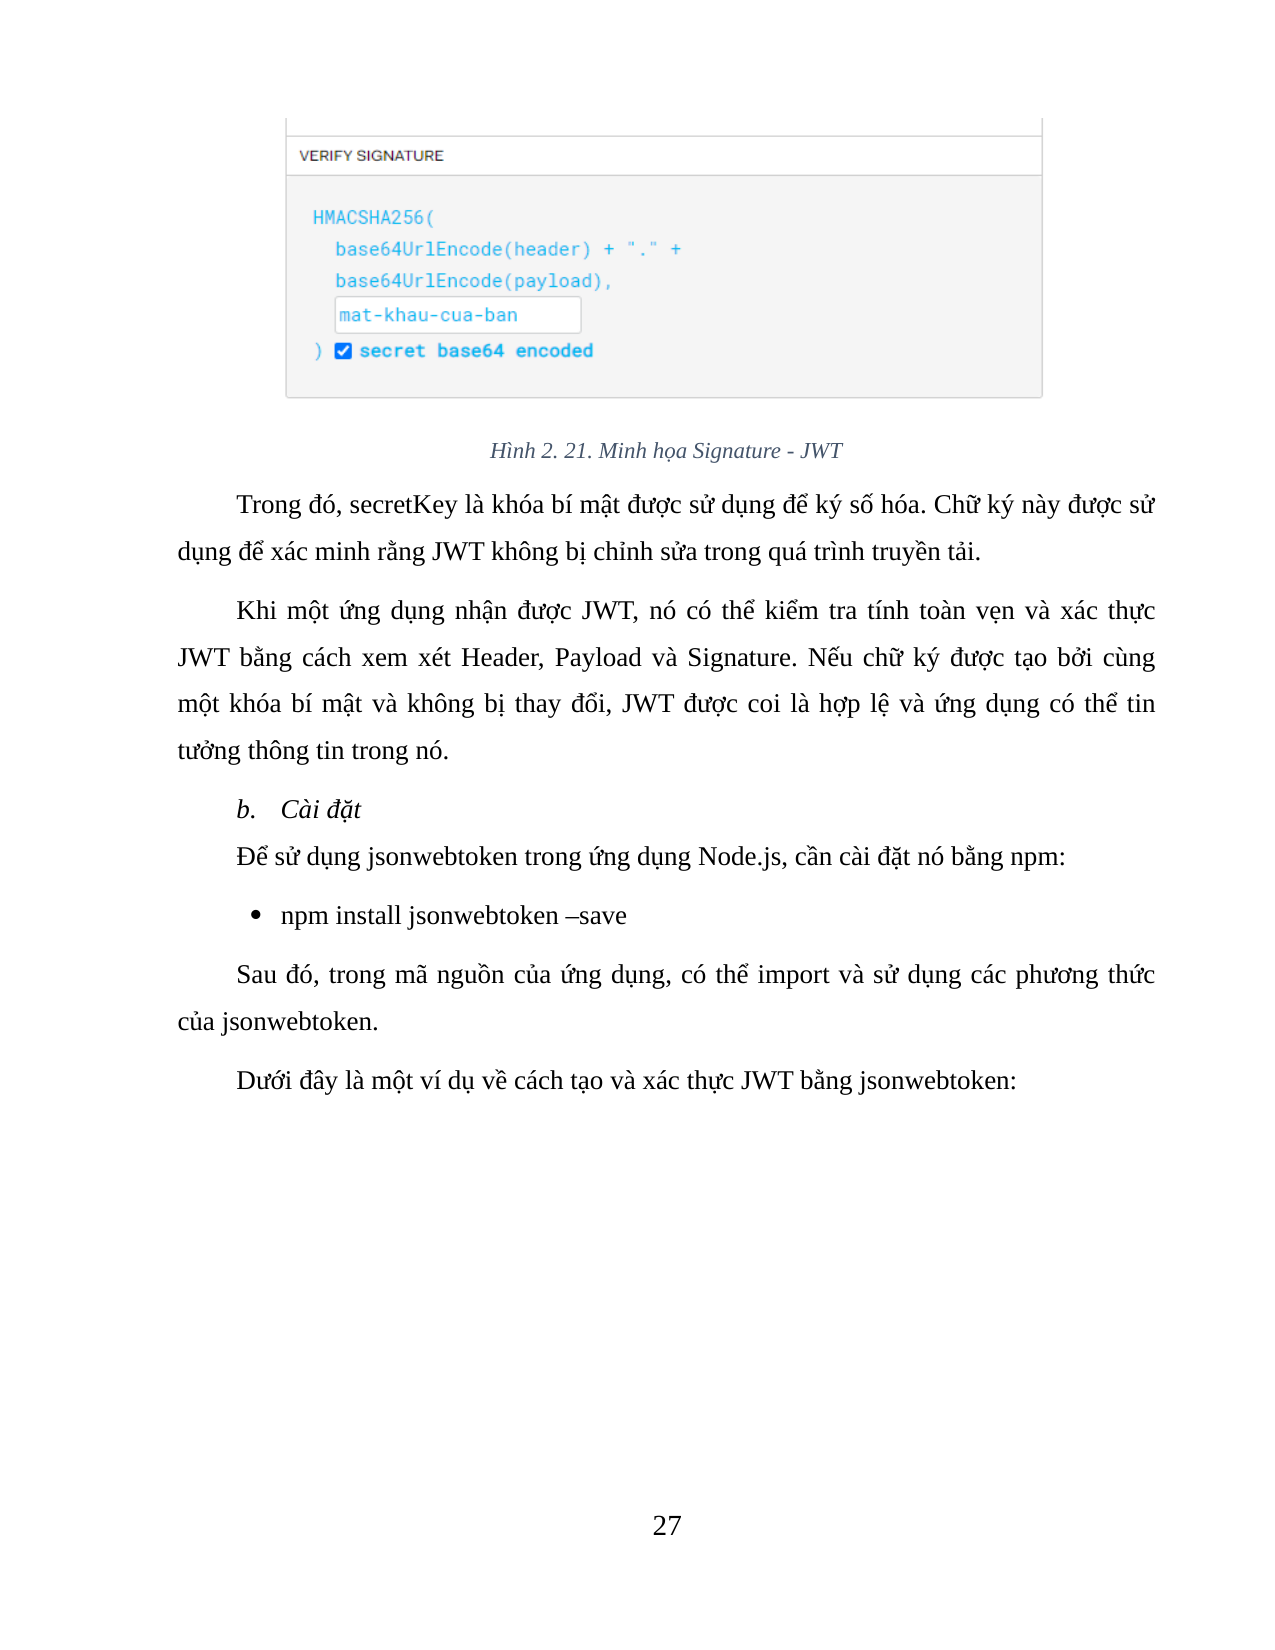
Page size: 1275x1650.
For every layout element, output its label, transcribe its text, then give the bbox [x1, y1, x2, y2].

text Để sử dụng jsonwebtoken trong ứng dụng Node.js, cần cài đặt nó bằng npm: [177, 840, 1157, 871]
text Dưới đây là một ví dụ về cách tạo và xác thực JWT bằng jsonwebtoken: [177, 1064, 1157, 1095]
list npm install jsonwebtoken –save [251, 899, 1157, 930]
text Trong đó, secretKey là khóa bí mật được sử dụng để ký số hóa. Chữ ký này được sử dụng để xác minh rằng JWT không bị chỉnh sửa trong quá trình truyền tải. [177, 488, 1157, 566]
text Khi một ứng dụng nhận được JWT, nó có thể kiểm tra tính toàn vẹn và xác thực JWT bằng cách xem xét Header, Payload và Signature. Nếu chữ ký được tạo bởi cùng một khóa bí mật và không bị thay đổi, JWT được coi là hợp lệ và ứng dụng có thể tin tưởng thông tin trong nó. [177, 594, 1157, 765]
text Cài đặt [236, 793, 1157, 824]
picture [263, 118, 1071, 425]
text Sau đó, trong mã nguồn của ứng dụng, có thể import và sử dụng các phương thức của jsonwebtoken. [177, 958, 1157, 1036]
